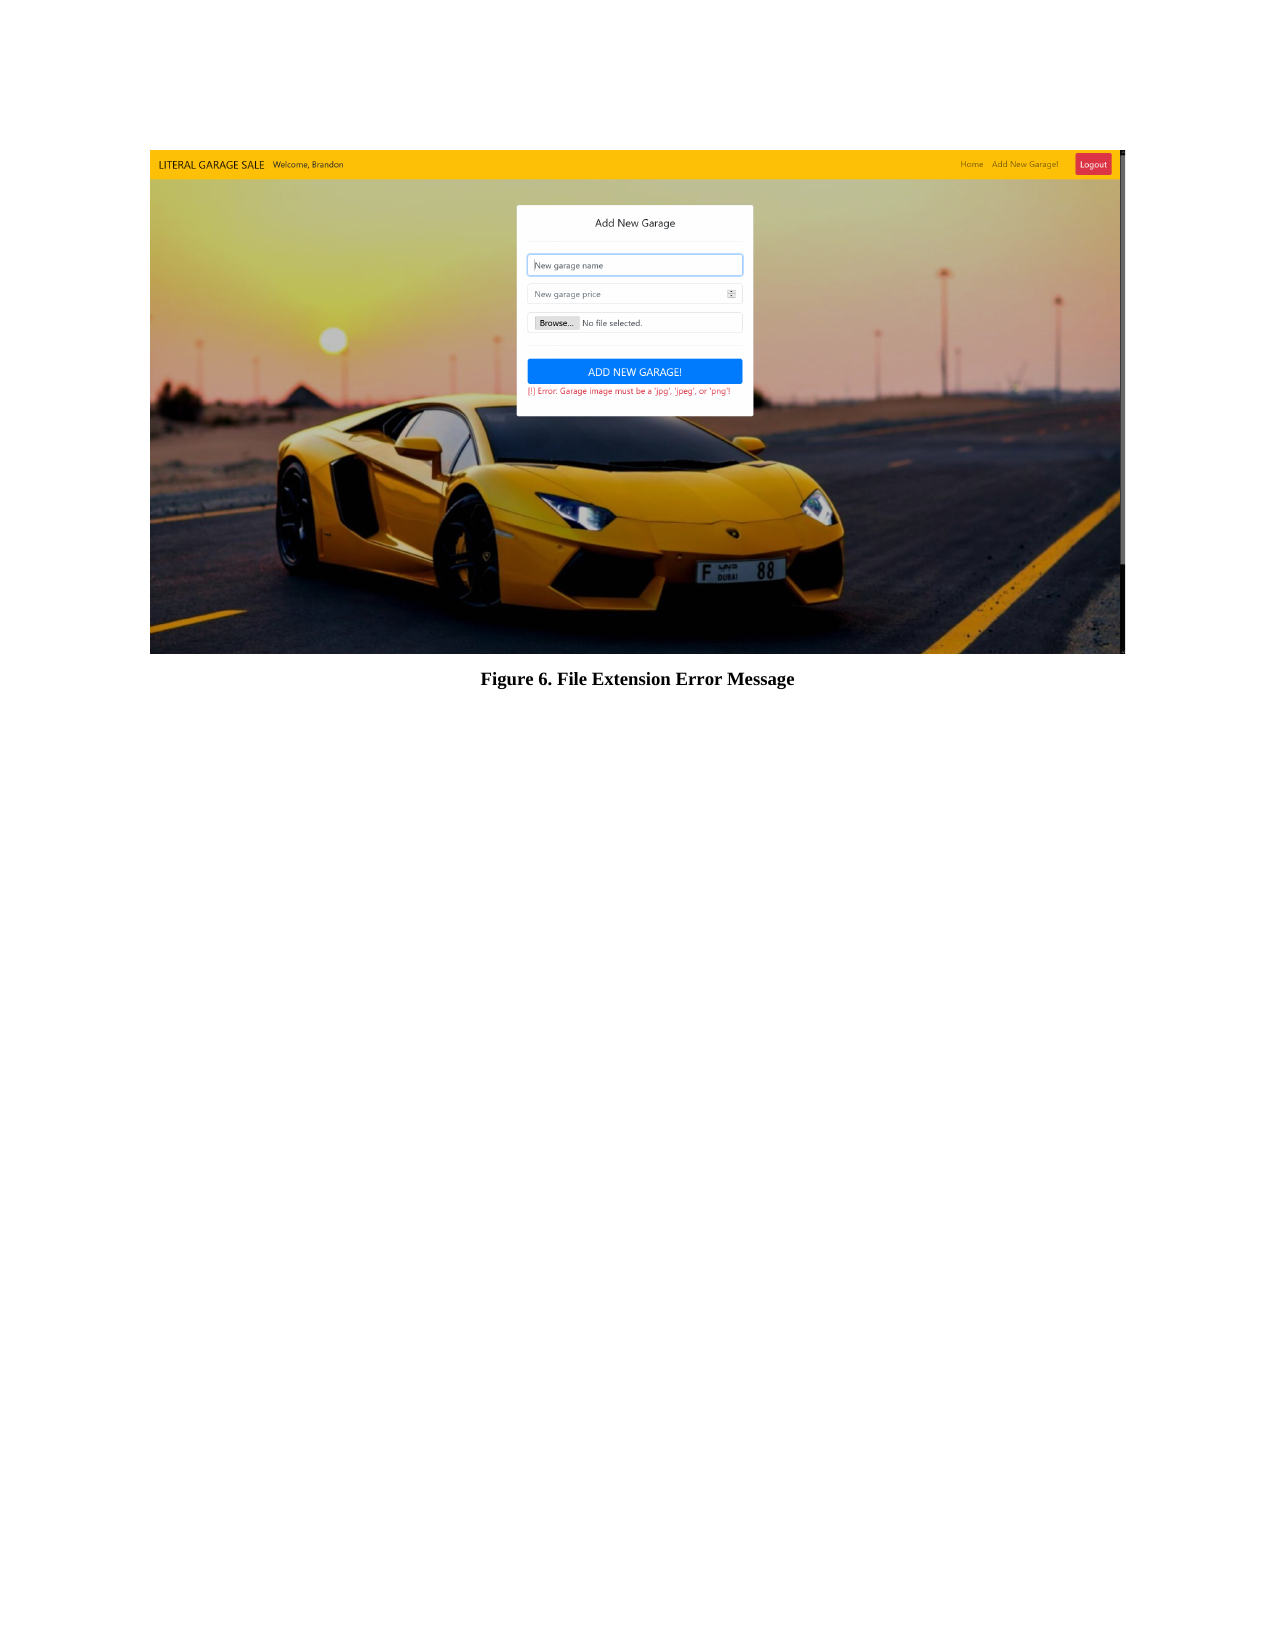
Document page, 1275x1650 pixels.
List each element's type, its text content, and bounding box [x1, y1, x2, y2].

picture [150, 150, 1125, 654]
text Figure 6. File Extension Error Message [150, 668, 1125, 689]
